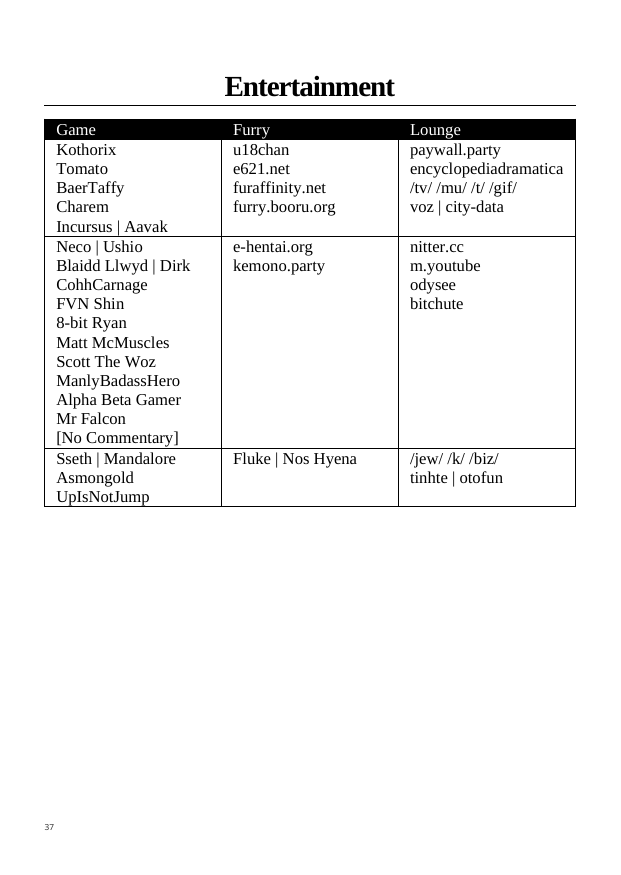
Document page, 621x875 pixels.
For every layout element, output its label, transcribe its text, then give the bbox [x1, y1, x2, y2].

table_cell nitter.cc m.youtube odysee bitchute [399, 237, 575, 447]
table_cell u18chan e621.net furaffinity.net furry.booru.org [222, 140, 398, 236]
table_cell Kothorix Tomato BaerTaffy Charem Incursus | Aavak [45, 140, 221, 236]
subtitle Entertainment [44, 69, 576, 105]
table_header Furry [222, 120, 398, 139]
table_header Lounge [399, 120, 575, 139]
table_cell /jew/ /k/ /biz/ tinhte | otofun [399, 449, 575, 506]
table_header Game [45, 120, 221, 139]
table_cell Sseth | Mandalore Asmongold UpIsNotJump [45, 449, 221, 506]
table_cell e-hentai.org kemono.party [222, 237, 398, 447]
table_cell Fluke | Nos Hyena [222, 449, 398, 506]
table_cell paywall.party encyclopediadramatica /tv/ /mu/ /t/ /gif/ voz | city-data [399, 140, 575, 236]
table_cell Neco | Ushio Blaidd Llwyd | Dirk CohhCarnage FVN Shin 8-bit Ryan Matt McMuscles Scott The Woz ManlyBadassHero Alpha Beta Gamer Mr Falcon [No Commentary] [45, 237, 221, 447]
